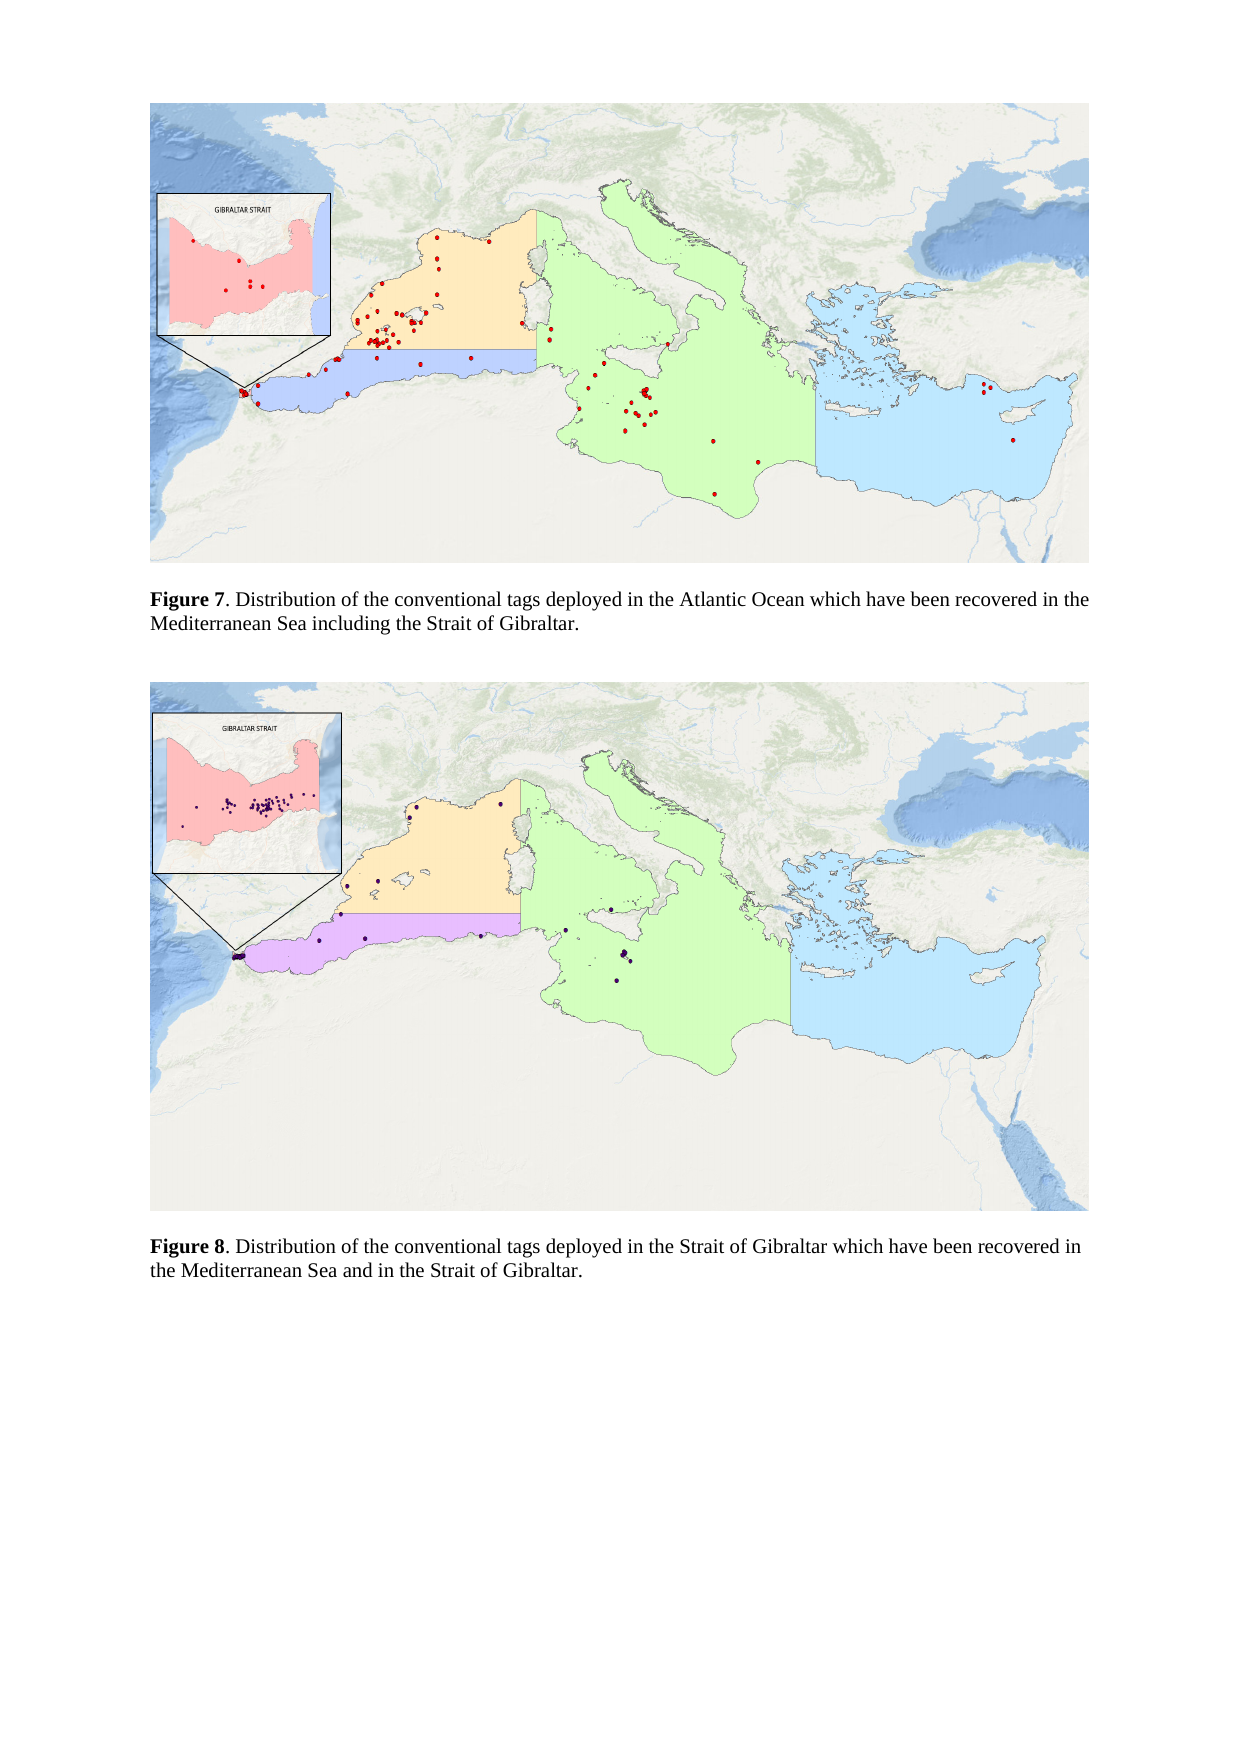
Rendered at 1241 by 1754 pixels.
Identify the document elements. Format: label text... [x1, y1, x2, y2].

picture [150, 682, 1089, 1211]
text Figure 7. Distribution of the conventional tags deployed in the Atlantic Ocean which have been recovered in the Mediterranean Sea including the Strait of Gibraltar. [150, 587, 1090, 635]
text Figure 8. Distribution of the conventional tags deployed in the Strait of Gibraltar which have been recovered in the Mediterranean Sea and in the Strait of Gibraltar. [150, 1234, 1090, 1282]
picture [150, 103, 1089, 563]
